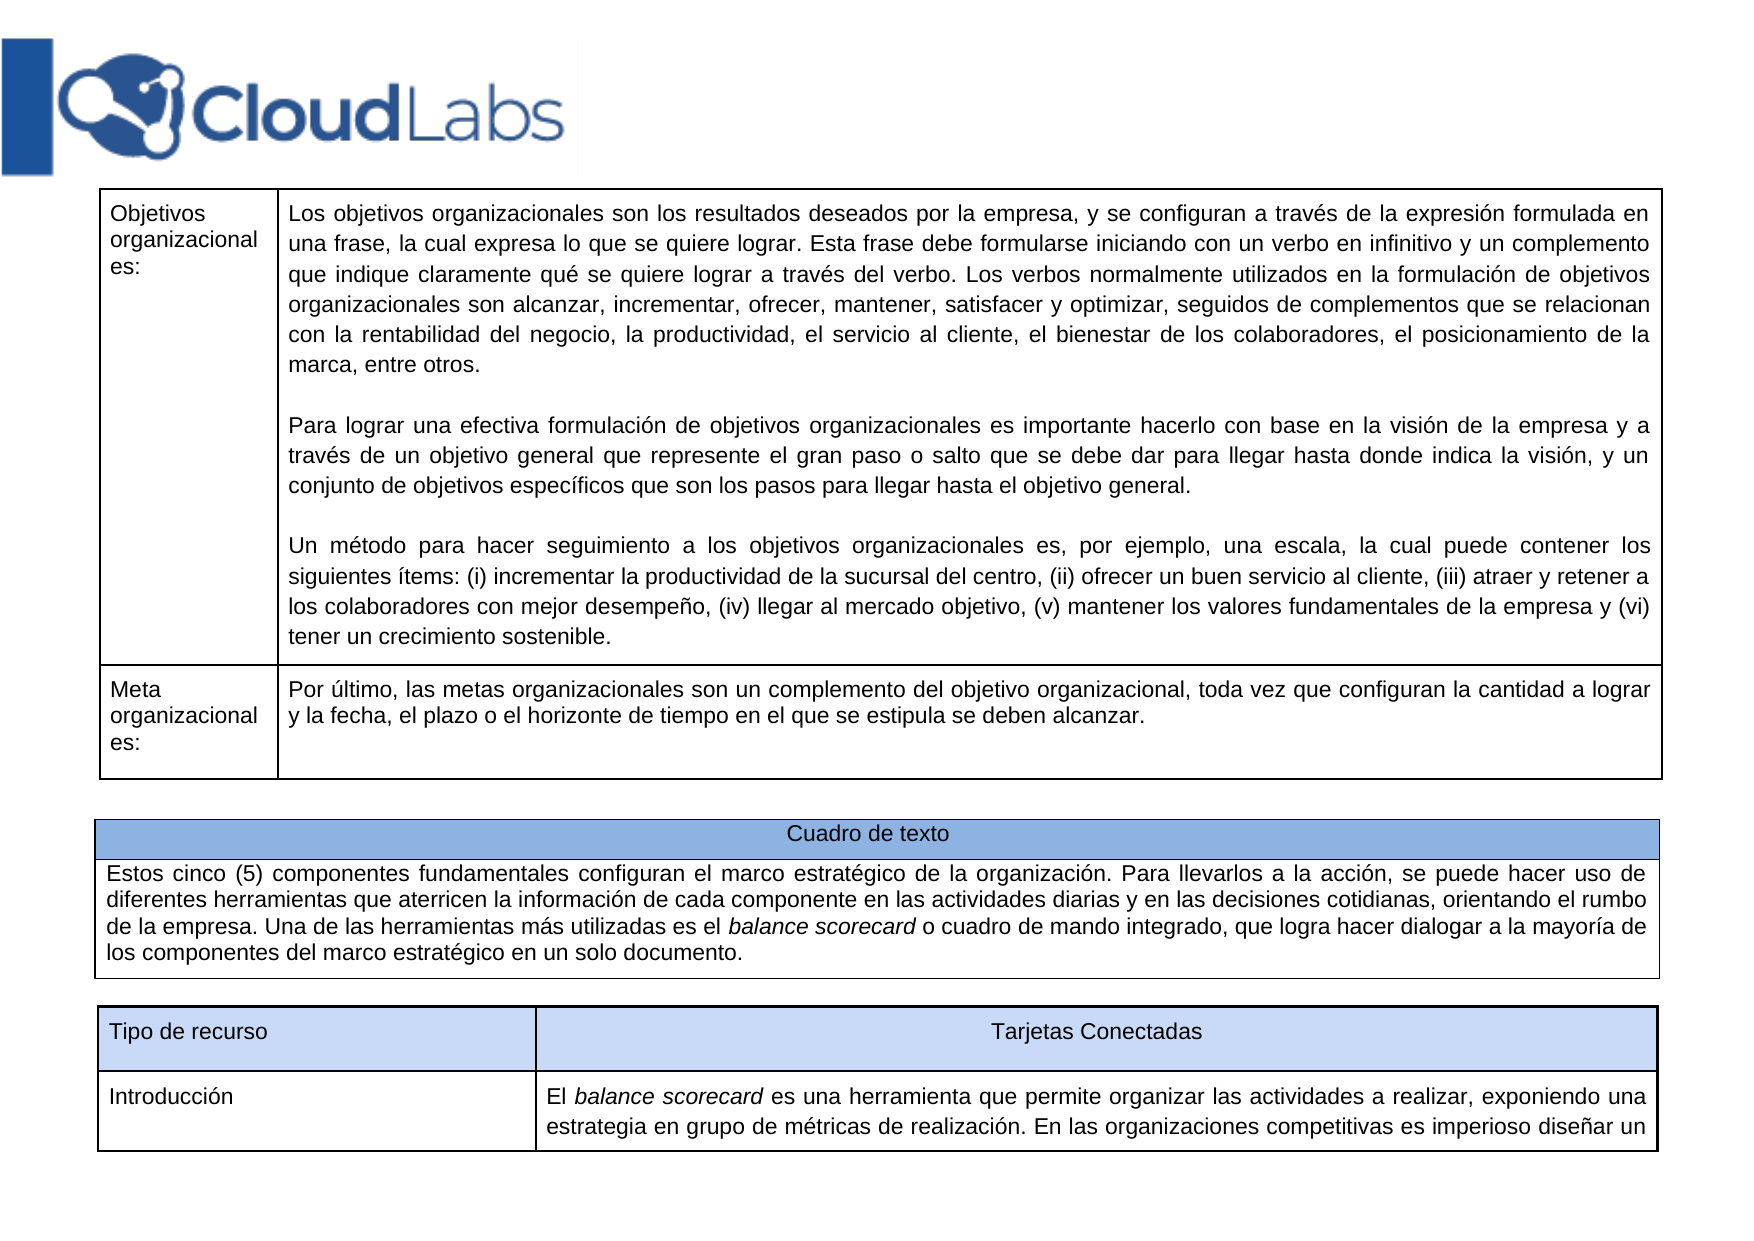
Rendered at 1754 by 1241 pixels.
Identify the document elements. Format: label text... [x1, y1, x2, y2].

table_cell Por último, las metas organizacionales son un complemento del objetivo organizacional, toda vez que configuran la cantidad a lograr y la fecha, el plazo o el horizonte de tiempo en el que se estipula se deben alcanzar. [279, 666, 1661, 778]
table_cell Estos cinco (5) componentes fundamentales configuran el marco estratégico de la organización. Para llevarlos a la acción, se puede hacer uso de diferentes herramientas que aterricen la información de cada componente en las actividades diarias y en las decisiones cotidianas, orientando el rumbo de la empresa. Una de las herramientas más utilizadas es el balance scorecard o cuadro de mando integrado, que logra hacer dialogar a la mayoría de los componentes del marco estratégico en un solo documento. [96, 860, 1659, 978]
table_cell Objetivos organizacionales: [101, 190, 277, 664]
table_header Cuadro de texto [96, 820, 1659, 859]
picture [1, 26, 579, 188]
table_header Tarjetas Conectadas [537, 1008, 1656, 1070]
table_cell Los objetivos organizacionales son los resultados deseados por la empresa, y se configuran a través de la expresión formulada en una frase, la cual expresa lo que se quiere lograr. Esta frase debe formularse iniciando con un verbo en infinitivo y un complemento que indique claramente qué se quiere lograr a través del verbo. Los verbos normalmente utilizados en la formulación de objetivos organizacionales son alcanzar, incrementar, ofrecer, mantener, satisfacer y optimizar, seguidos de complementos que se relacionan con la rentabilidad del negocio, la productividad, el servicio al cliente, el bienestar de los colaboradores, el posicionamiento de la marca, entre otros. Para lograr una efectiva formulación de objetivos organizacionales es importante hacerlo con base en la visión de la empresa y a través de un objetivo general que represente el gran paso o salto que se debe dar para llegar hasta donde indica la visión, y un conjunto de objetivos específicos que son los pasos para llegar hasta el objetivo general. Un método para hacer seguimiento a los objetivos organizacionales es, por ejemplo, una escala, la cual puede contener los siguientes ítems: (i) incrementar la productividad de la sucursal del centro, (ii) ofrecer un buen servicio al cliente, (iii) atraer y retener a los colaboradores con mejor desempeño, (iv) llegar al mercado objetivo, (v) mantener los valores fundamentales de la empresa y (vi) tener un crecimiento sostenible. [279, 190, 1661, 664]
table_cell Introducción [99, 1072, 535, 1149]
table_header Tipo de recurso [99, 1008, 535, 1070]
table_cell Meta organizacionales: [101, 666, 277, 778]
